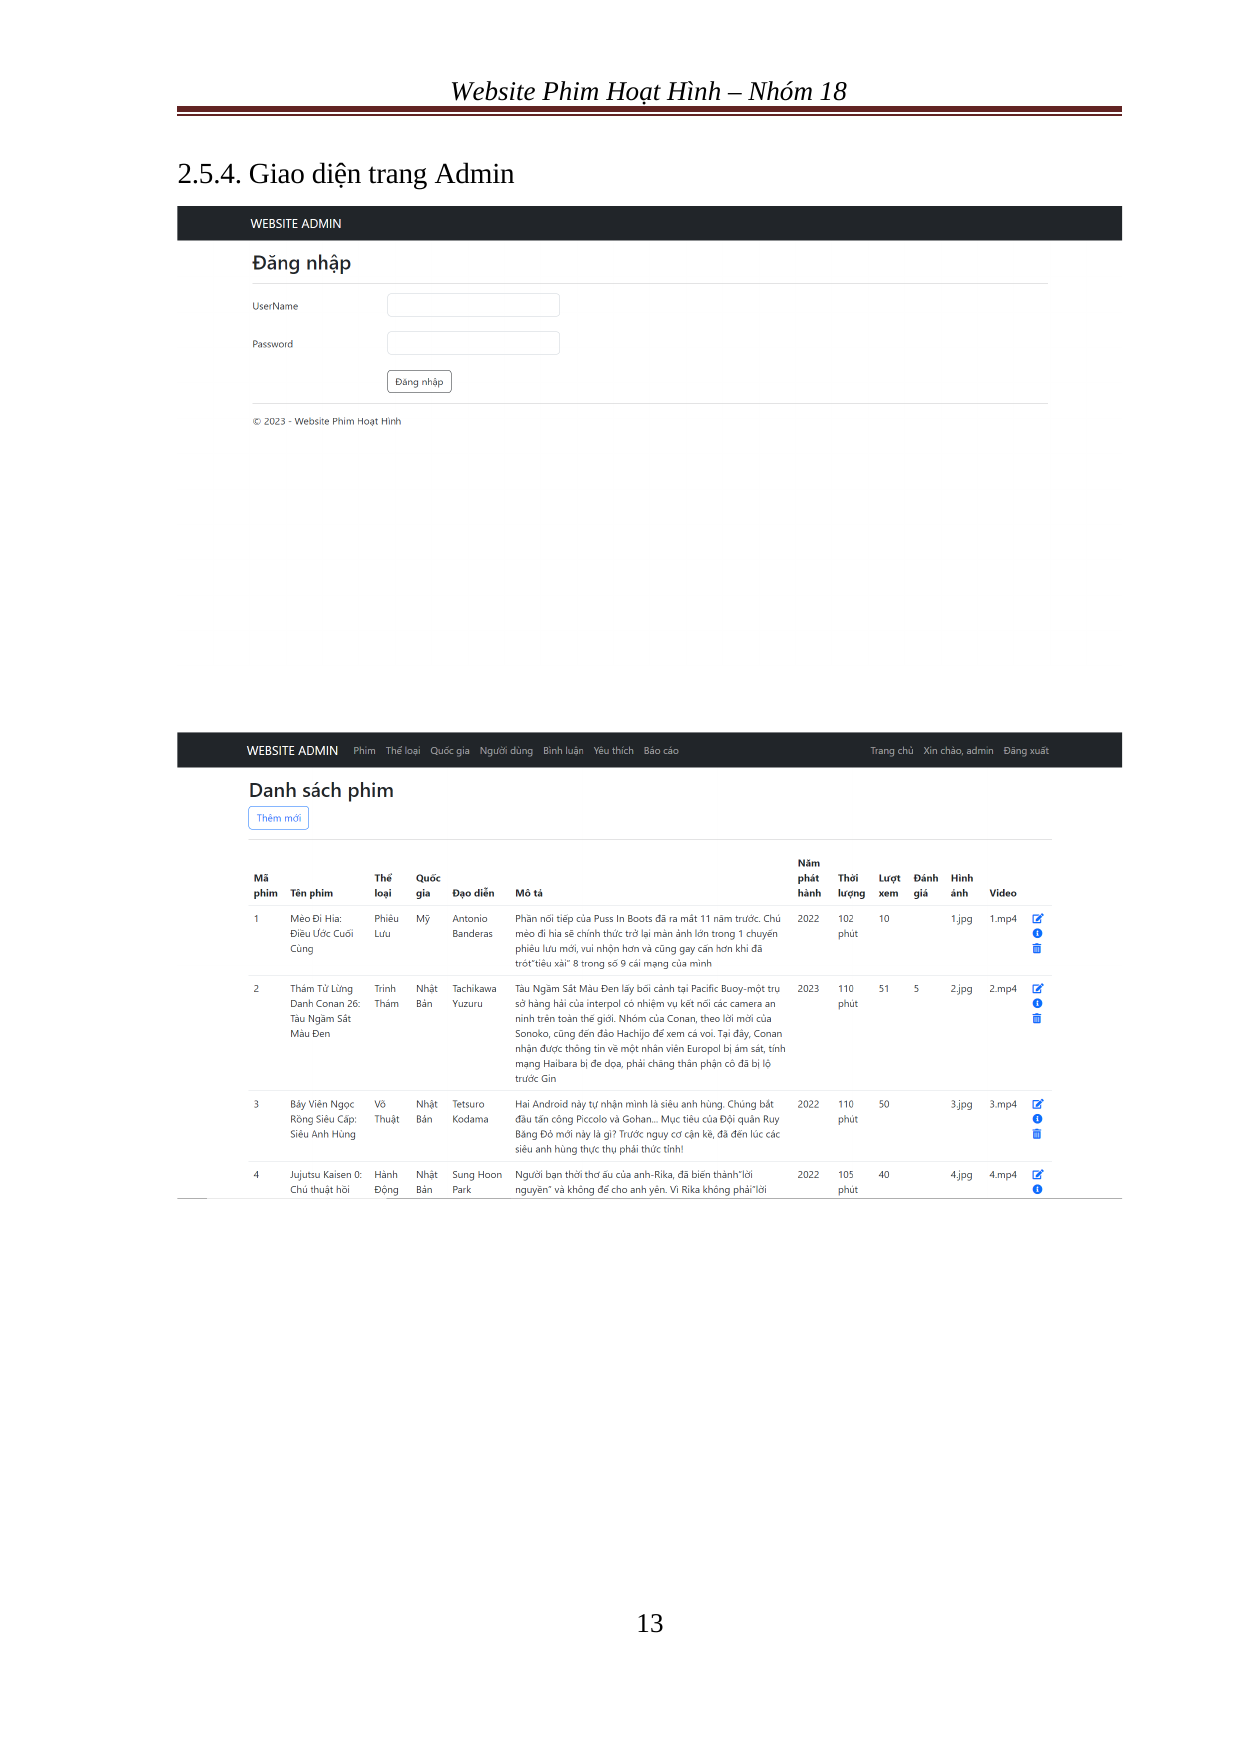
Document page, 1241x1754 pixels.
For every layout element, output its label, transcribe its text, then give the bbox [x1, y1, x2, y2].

list 2.5.4. Giao diện trang Admin [177, 156, 1122, 189]
